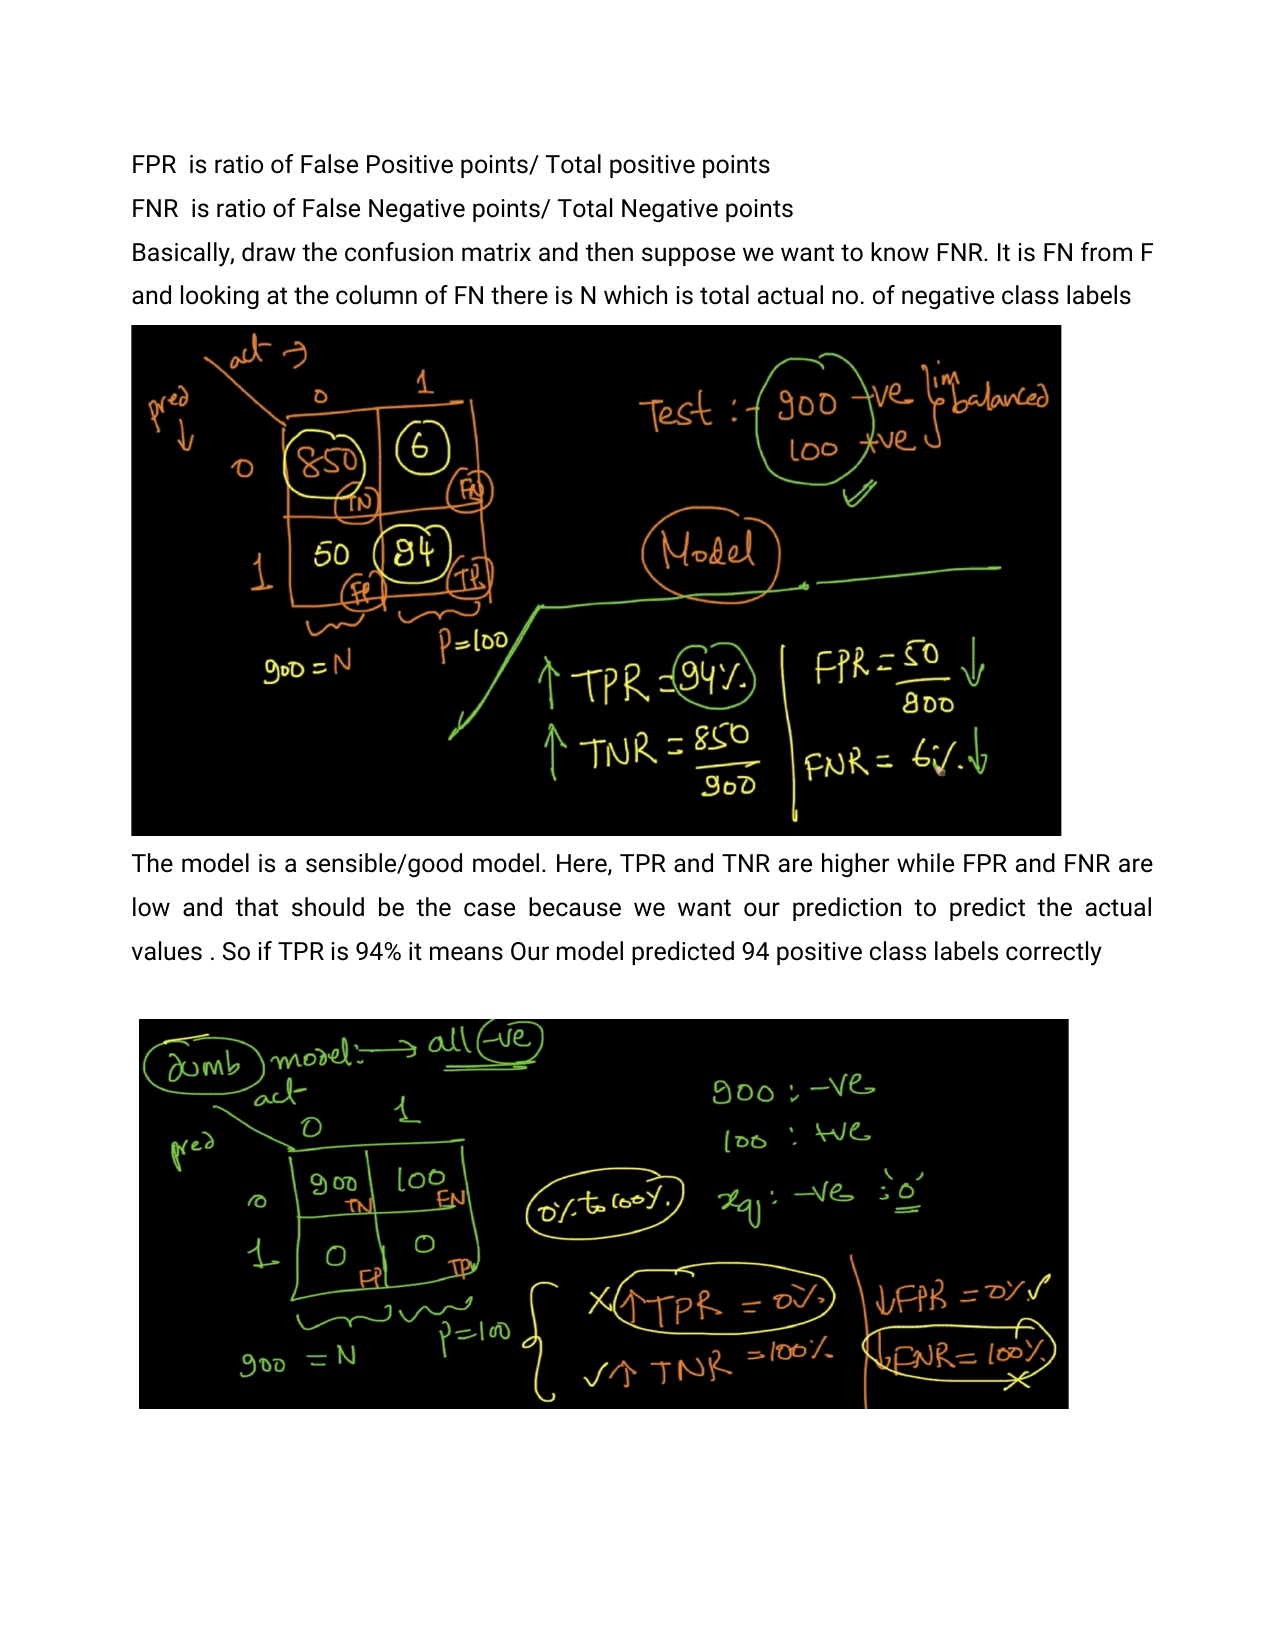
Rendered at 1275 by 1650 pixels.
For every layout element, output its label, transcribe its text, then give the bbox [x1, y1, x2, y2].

picture [139, 1019, 1069, 1409]
text The model is a sensible/good model. Here, TPR and TNR are higher while FPR and FNR are low and that should be the case because we want our prediction to predict the actual values . So if TPR is 94% it means Our model predicted 94 positive class labels correctly [131, 849, 1155, 966]
text Basically, draw the confusion matrix and then suppose we want to know FNR. It is FN from F and looking at the column of FN there is N which is total actual no. of negative class labels [131, 238, 1155, 311]
text FPR is ratio of False Positive points/ Total positive points [131, 150, 1155, 179]
picture [131, 325, 1062, 836]
text FNR is ratio of False Negative points/ Total Negative points [131, 194, 1155, 223]
